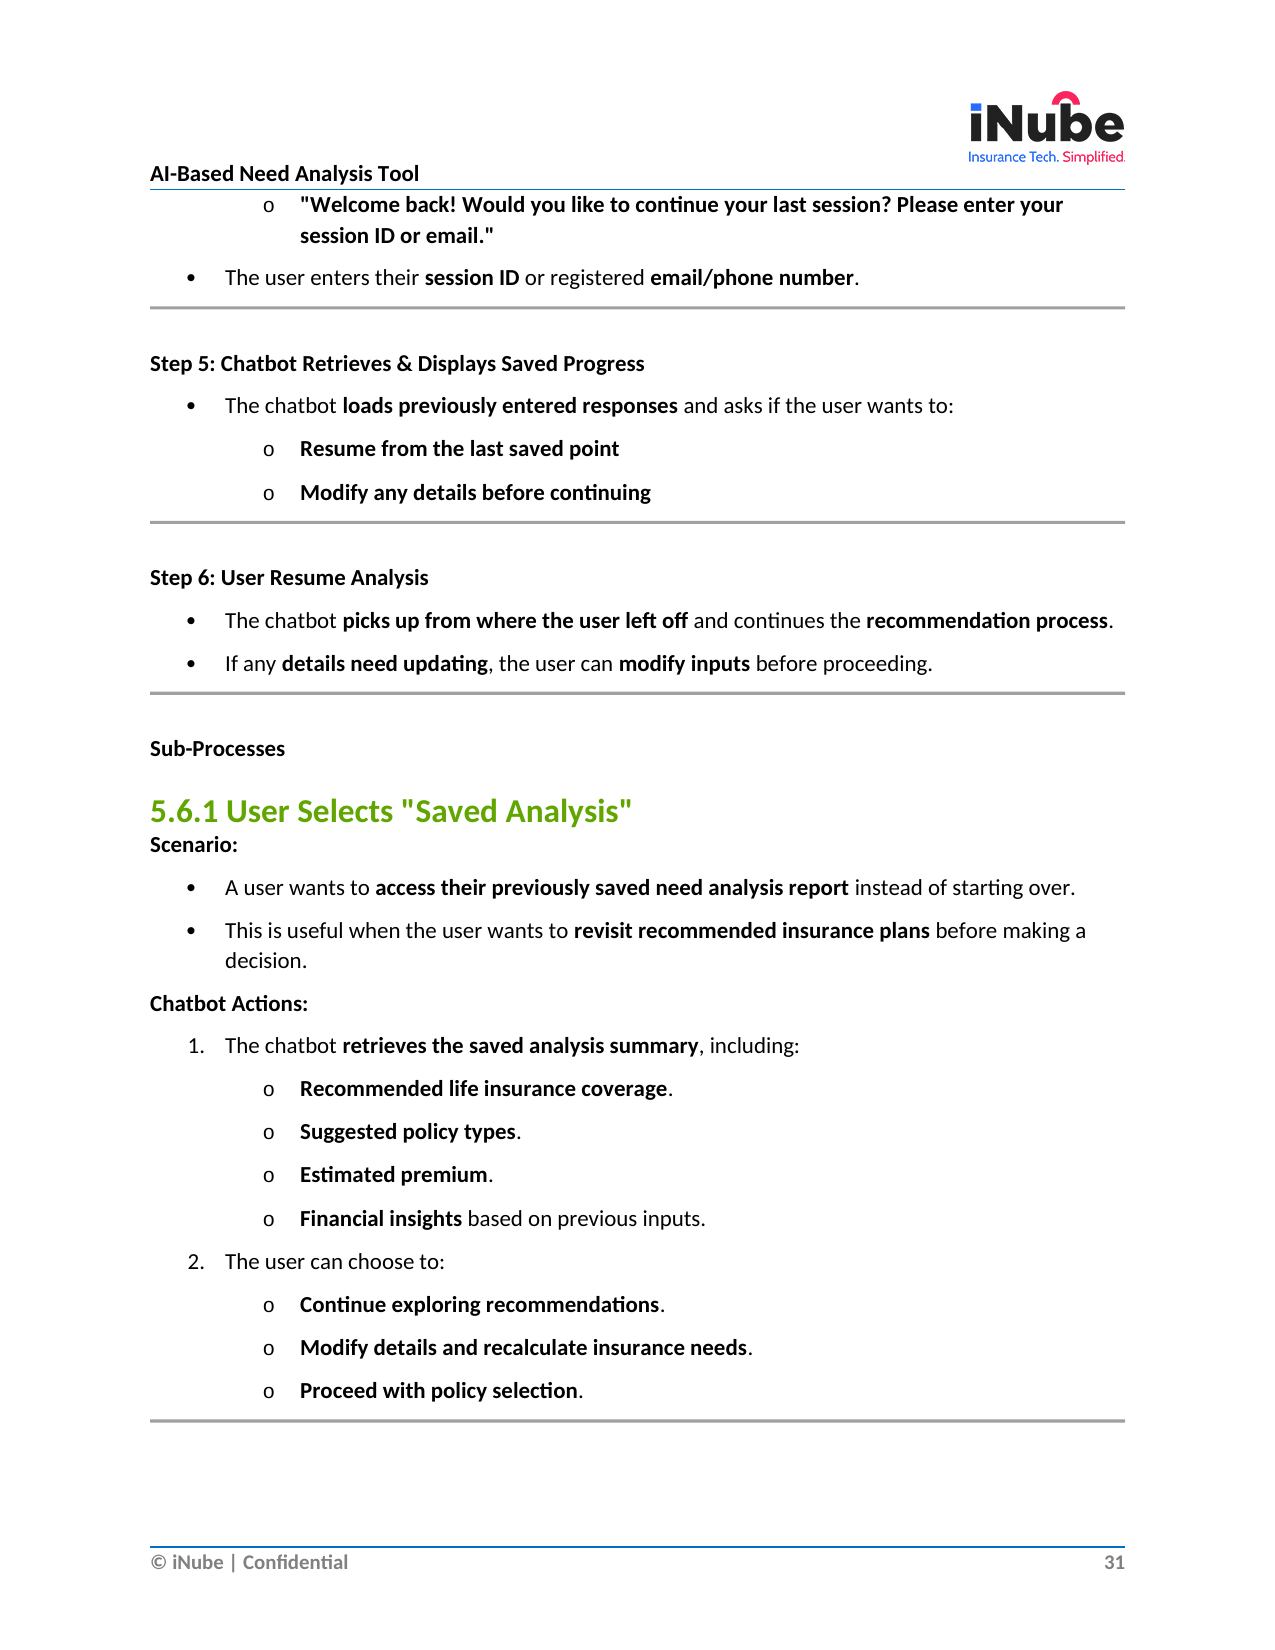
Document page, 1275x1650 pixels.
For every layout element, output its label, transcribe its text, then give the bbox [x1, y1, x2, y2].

text Chatbot Actions: [150, 989, 1125, 1017]
list "Welcome back! Would you like to continue your last session? Please enter your session ID or email." [262, 190, 1125, 249]
list This is useful when the user wants to revisit recommended insurance plans before making a decision. [187, 916, 1125, 974]
list Continue exploring recommendations. [262, 1290, 1125, 1318]
list If any details need updating, the user can modify inputs before proceeding. [187, 649, 1125, 677]
list Recommended life insurance coverage. [262, 1074, 1125, 1103]
list The user enters their session ID or registered email/phone number. [187, 263, 1125, 292]
text Step 6: User Resume Analysis [150, 563, 1125, 592]
list Proceed with policy selection. [262, 1376, 1125, 1405]
list A user wants to access their previously saved need analysis report instead of starting over. [187, 873, 1125, 901]
list The chatbot retrieves the saved analysis summary, including: [187, 1031, 1125, 1059]
list Suggested policy types. [262, 1117, 1125, 1146]
list Estimated premium. [262, 1161, 1125, 1189]
text Scenario: [150, 830, 1125, 858]
text Step 5: Chatbot Retrieves & Displays Saved Progress [150, 349, 1125, 377]
picture [968, 75, 1125, 182]
list The user can choose to: [187, 1247, 1125, 1275]
list The chatbot picks up from where the user left off and continues the recommendation process. [187, 606, 1125, 634]
subtitle 5.6.1 User Selects "Saved Analysis" [150, 789, 1125, 830]
list Modify any details before continuing [262, 478, 1125, 506]
list Financial insights based on previous inputs. [262, 1204, 1125, 1232]
list Modify details and recalculate insurance needs. [262, 1333, 1125, 1361]
list The chatbot loads previously entered responses and asks if the user wants to: [187, 392, 1125, 420]
text Sub-Processes [150, 734, 1125, 762]
list Resume from the last saved point [262, 434, 1125, 463]
